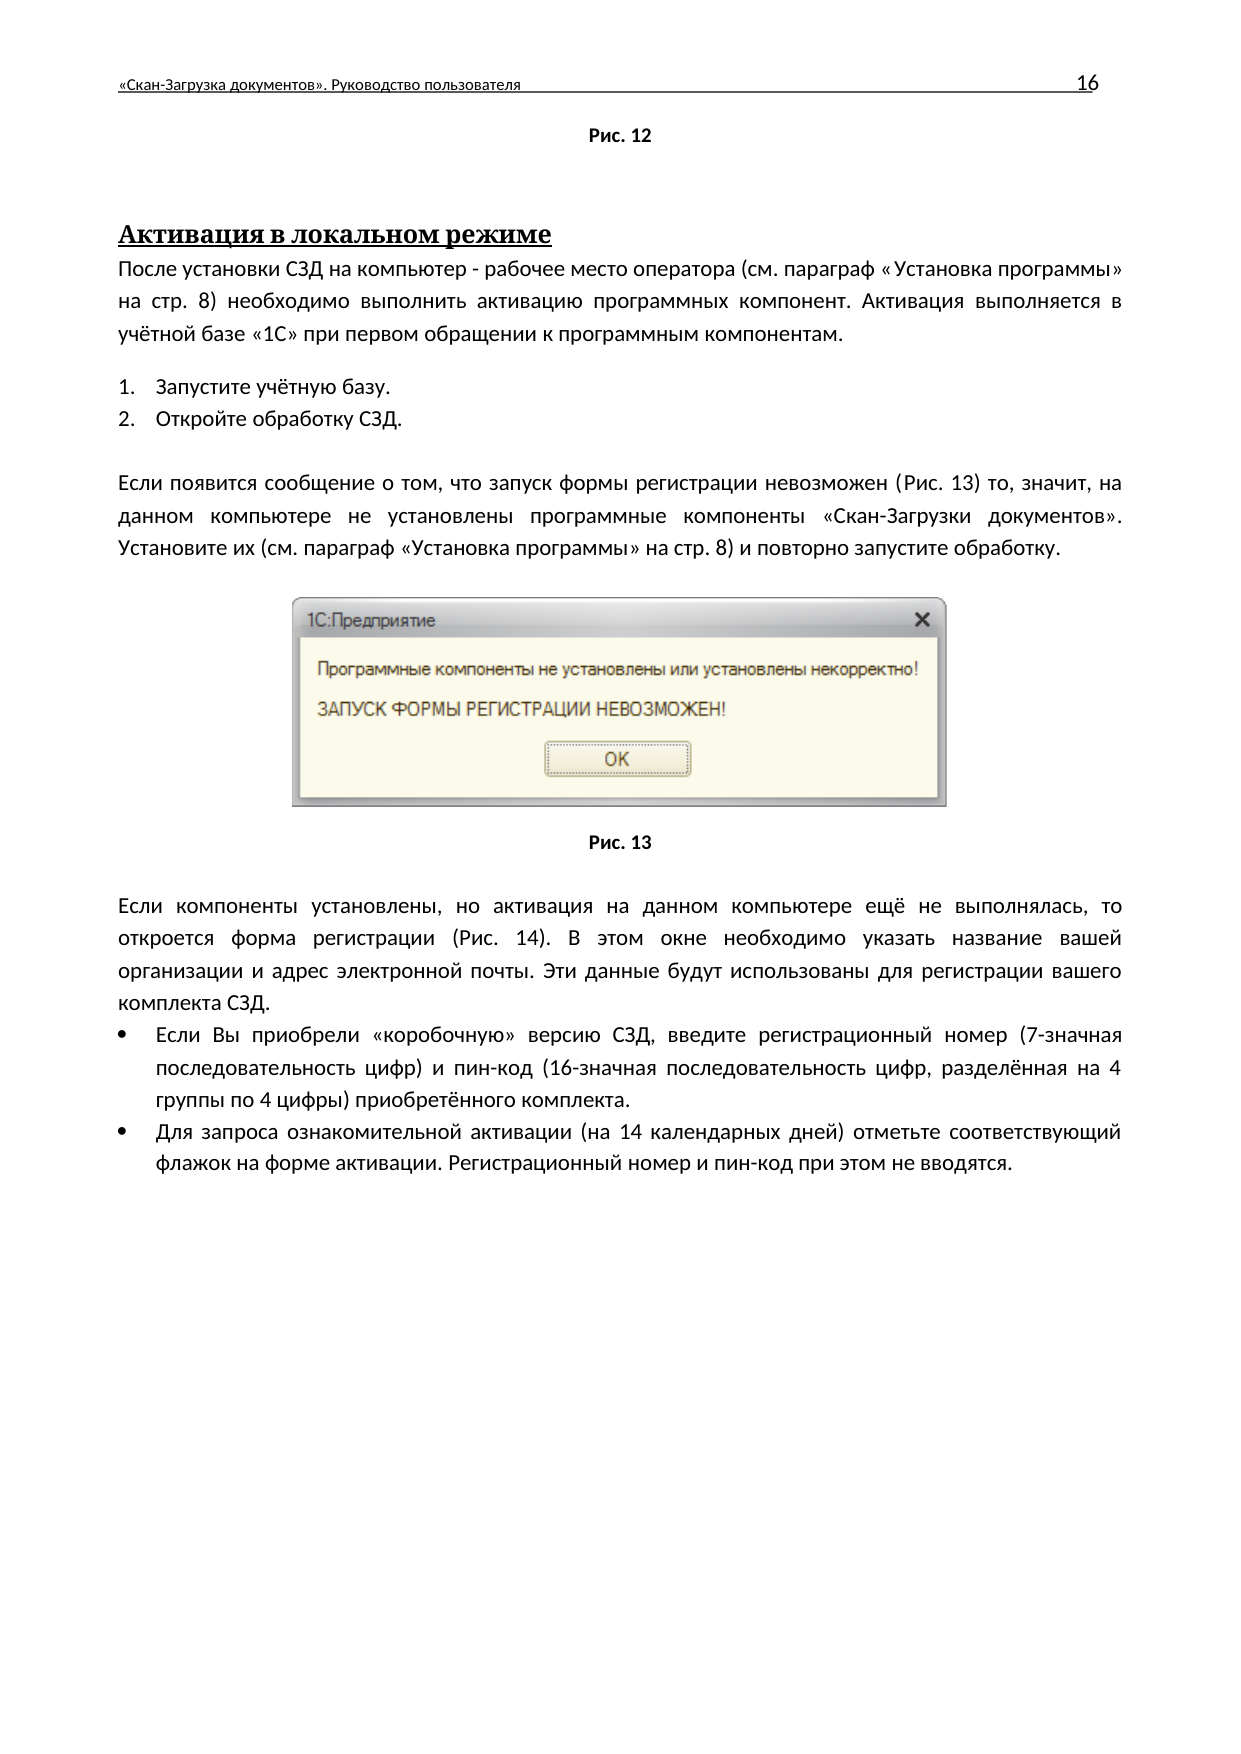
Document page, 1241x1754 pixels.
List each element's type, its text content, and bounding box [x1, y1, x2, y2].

text Если появится сообщение о том, что запуск формы регистрации невозможен (Рис. 13) то, значит, на данном компьютере не установлены программные компоненты «Скан-Загрузки документов». Установите их (см. параграф «Установка программы» на стр. 8) и повторно запустите обработку. [118, 468, 1123, 561]
subtitle Активация в локальном режиме [118, 221, 1178, 250]
picture [292, 597, 947, 807]
list Для запроса ознакомительной активации (на 14 календарных дней) отметьте соответствующий флажок на форме активации. Регистрационный номер и пин-код при этом не вводятся. [118, 1117, 1122, 1177]
text Рис. 12 [117, 122, 1123, 147]
text Если компоненты установлены, но активация на данном компьютере ещё не выполнялась, то откроется форма регистрации (Рис. 14). В этом окне необходимо указать название вашей организации и адрес электронной почты. Эти данные будут использованы для регистрации вашего комплекта СЗД. [118, 891, 1122, 1016]
list Запустите учётную базу. [118, 372, 1178, 400]
list Откройте обработку СЗД. [118, 404, 1178, 432]
text Рис. 13 [117, 829, 1123, 854]
list Если Вы приобрели «коробочную» версию СЗД, введите регистрационный номер (7-значная последовательность цифр) и пин-код (16-значная последовательность цифр, разделённая на 4 группы по 4 цифры) приобретённого комплекта. [118, 1020, 1123, 1113]
text После установки СЗД на компьютер - рабочее место оператора (см. параграф «Установка программы» на стр. 8) необходимо выполнить активацию программных компонент. Активация выполняется в учётной базе «1С» при первом обращении к программным компонентам. [118, 254, 1123, 347]
